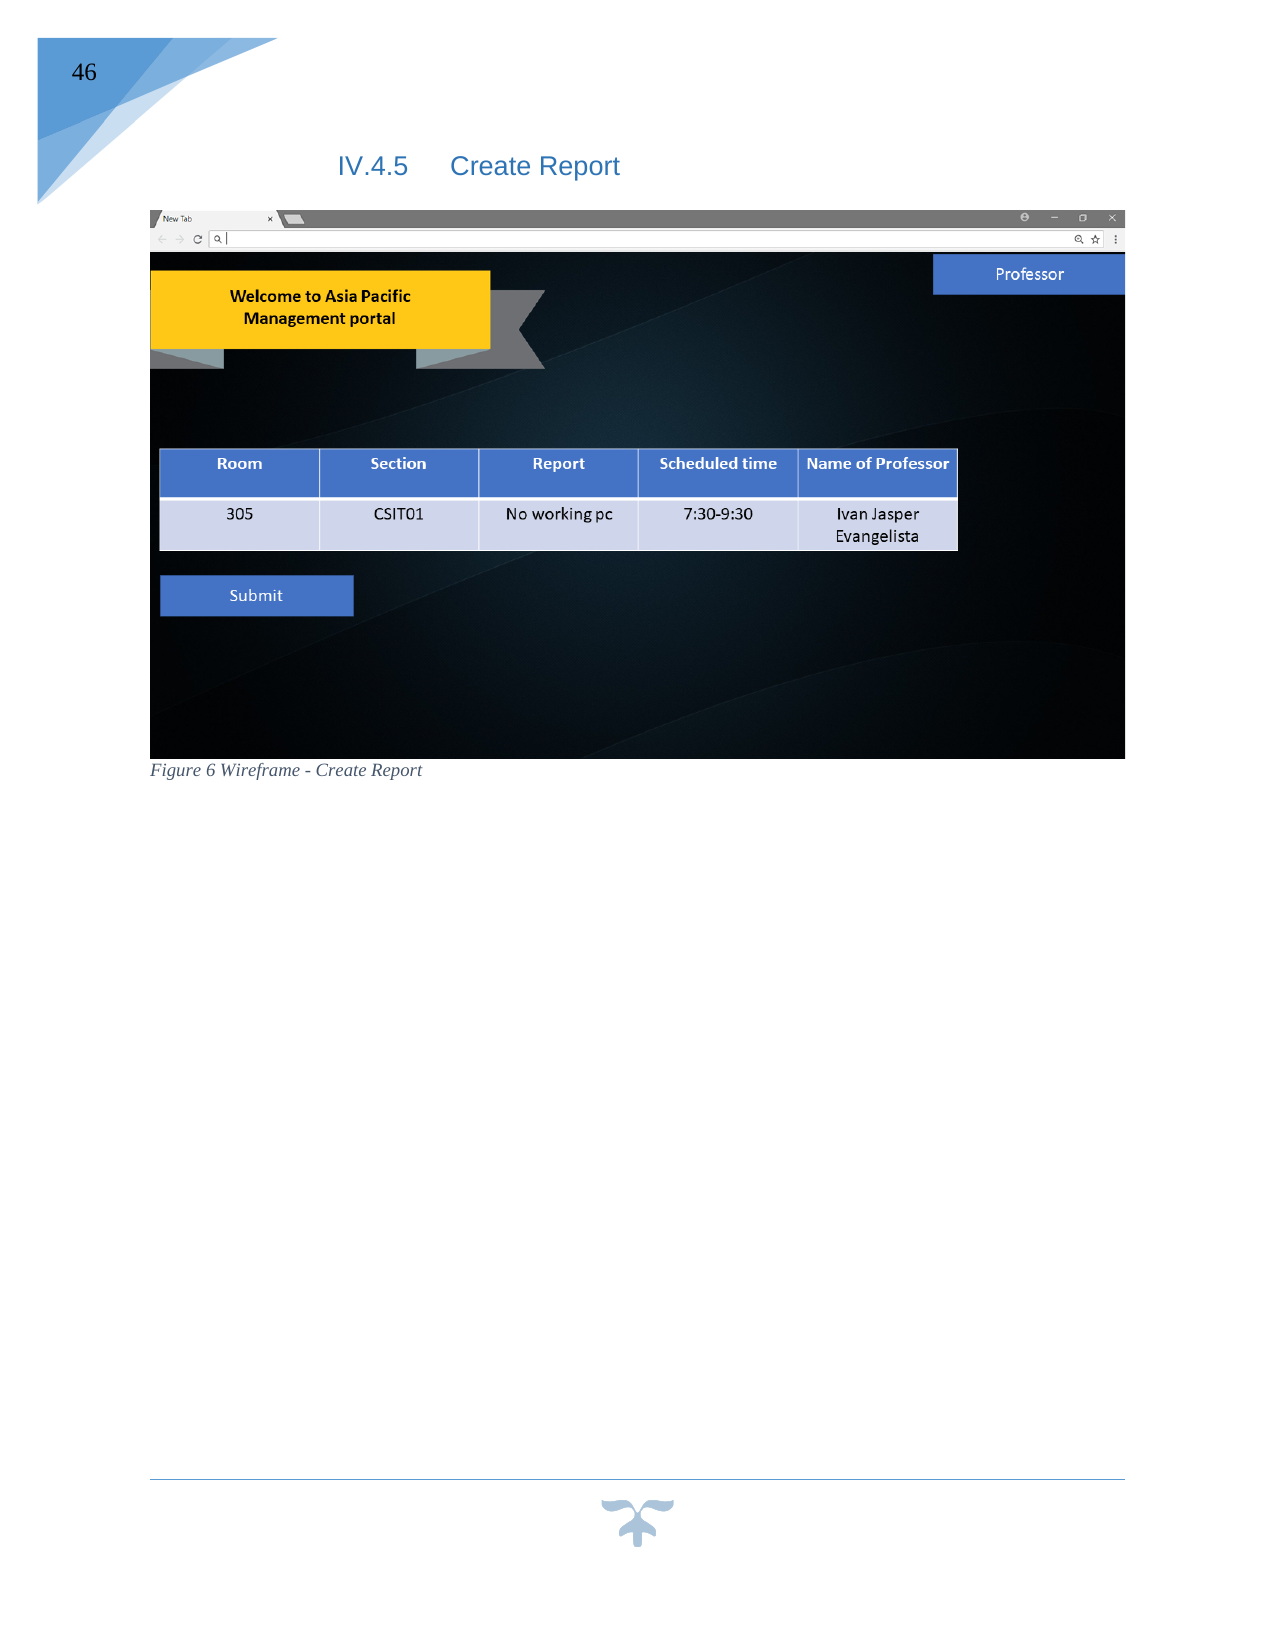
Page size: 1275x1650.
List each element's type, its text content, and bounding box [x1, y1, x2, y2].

text Figure 6 Wireframe - Create Report [150, 759, 1125, 780]
subtitle Create Report [337, 150, 1125, 181]
picture [37, 37, 279, 206]
picture [150, 210, 1125, 759]
